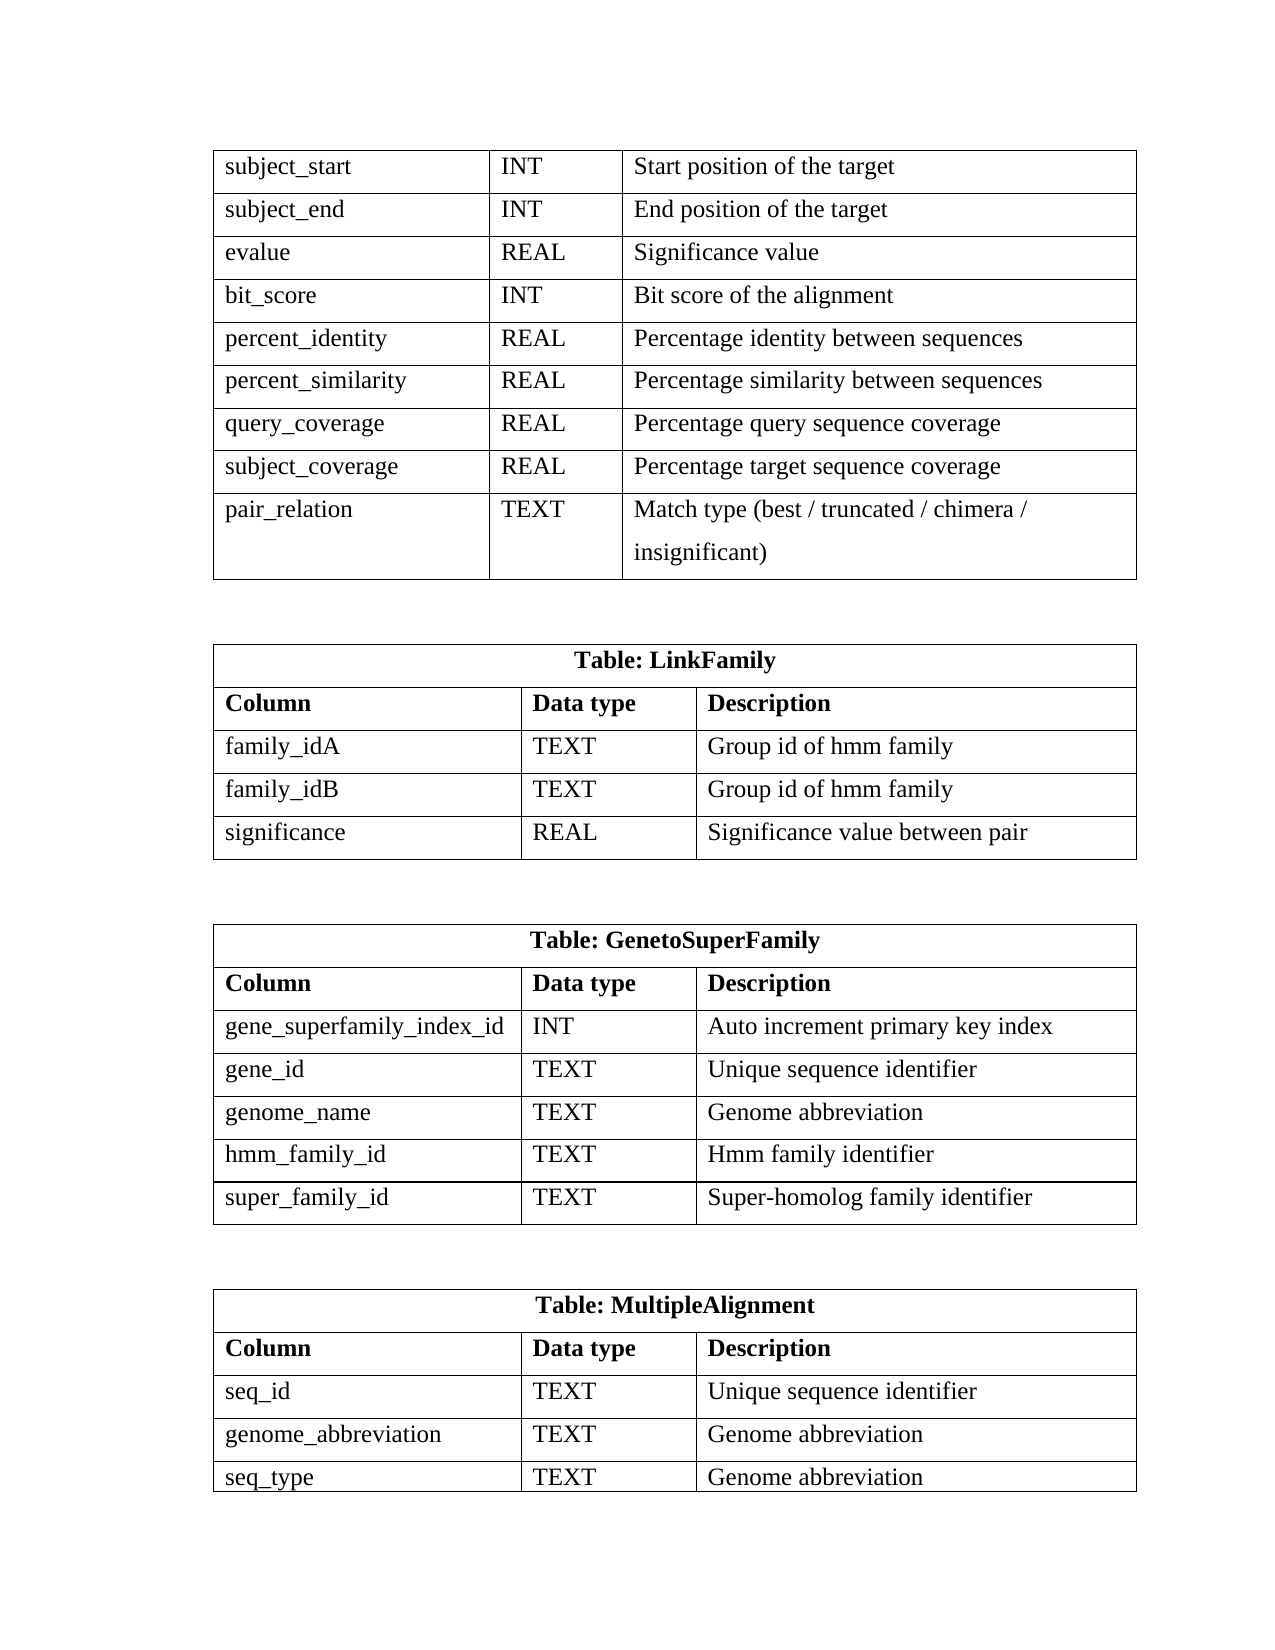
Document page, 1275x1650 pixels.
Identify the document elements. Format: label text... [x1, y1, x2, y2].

table_cell gene_superfamily_index_id [214, 1011, 521, 1053]
table_cell Description [697, 968, 1136, 1010]
table_cell INT [522, 1011, 696, 1053]
table_header Table: LinkFamily [214, 645, 1136, 687]
table_cell bit_score [214, 280, 489, 322]
table_cell Significance value between pair [697, 817, 1136, 859]
table_cell query_coverage [214, 409, 489, 450]
table_cell Description [697, 1333, 1136, 1375]
table_cell Bit score of the alignment [623, 280, 1136, 322]
table_cell percent_identity [214, 323, 489, 364]
table_cell Unique sequence identifier [697, 1054, 1136, 1096]
table_cell subject_start [214, 151, 489, 193]
table_cell Percentage identity between sequences [623, 323, 1136, 364]
table_cell Genome abbreviation [697, 1419, 1136, 1461]
table_cell TEXT [490, 494, 622, 579]
table_cell Unique sequence identifier [697, 1376, 1136, 1418]
table_cell INT [490, 194, 622, 236]
table_cell Significance value [623, 237, 1136, 279]
table_cell percent_similarity [214, 366, 489, 407]
table_cell Data type [522, 968, 696, 1010]
table_cell End position of the target [623, 194, 1136, 236]
table_cell Column [214, 1333, 521, 1375]
table_cell TEXT [522, 1376, 696, 1418]
table_cell gene_id [214, 1054, 521, 1096]
table_cell REAL [490, 323, 622, 364]
table_cell evalue [214, 237, 489, 279]
table_cell TEXT [522, 774, 696, 816]
table_cell Percentage query sequence coverage [623, 409, 1136, 450]
table_cell pair_relation [214, 494, 489, 579]
table_cell TEXT [522, 1462, 696, 1491]
table_cell INT [490, 151, 622, 193]
table_cell REAL [490, 237, 622, 279]
table_cell genome_name [214, 1097, 521, 1138]
table_cell REAL [490, 451, 622, 493]
table_header Table: GenetoSuperFamily [214, 925, 1136, 967]
table_cell Start position of the target [623, 151, 1136, 193]
table_cell Match type (best / truncated / chimera / insignificant) [623, 494, 1136, 579]
table_cell subject_end [214, 194, 489, 236]
table_cell TEXT [522, 1183, 696, 1224]
table_cell REAL [522, 817, 696, 859]
table_cell super_family_id [214, 1183, 521, 1224]
table_cell Group id of hmm family [697, 731, 1136, 773]
table_cell Column [214, 968, 521, 1010]
table_cell TEXT [522, 1419, 696, 1461]
table_cell Auto increment primary key index [697, 1011, 1136, 1053]
table_cell Genome abbreviation [697, 1462, 1136, 1491]
table_cell hmm_family_id [214, 1140, 521, 1181]
table_header Table: MultipleAlignment [214, 1290, 1136, 1332]
table_cell Super-homolog family identifier [697, 1183, 1136, 1224]
table_cell Data type [522, 688, 696, 730]
table_cell Group id of hmm family [697, 774, 1136, 816]
table_cell Data type [522, 1333, 696, 1375]
table_cell family_idA [214, 731, 521, 773]
table_cell subject_coverage [214, 451, 489, 493]
table_cell Percentage target sequence coverage [623, 451, 1136, 493]
table_cell REAL [490, 409, 622, 450]
table_cell genome_abbreviation [214, 1419, 521, 1461]
table_cell TEXT [522, 731, 696, 773]
table_cell TEXT [522, 1097, 696, 1138]
table_cell Hmm family identifier [697, 1140, 1136, 1181]
table_cell REAL [490, 366, 622, 407]
table_cell Percentage similarity between sequences [623, 366, 1136, 407]
table_cell TEXT [522, 1140, 696, 1181]
table_cell TEXT [522, 1054, 696, 1096]
table_cell family_idB [214, 774, 521, 816]
table_cell seq_type [214, 1462, 521, 1491]
table_cell Column [214, 688, 521, 730]
table_cell Genome abbreviation [697, 1097, 1136, 1138]
table_cell INT [490, 280, 622, 322]
table_cell seq_id [214, 1376, 521, 1418]
table_cell Description [697, 688, 1136, 730]
table_cell significance [214, 817, 521, 859]
